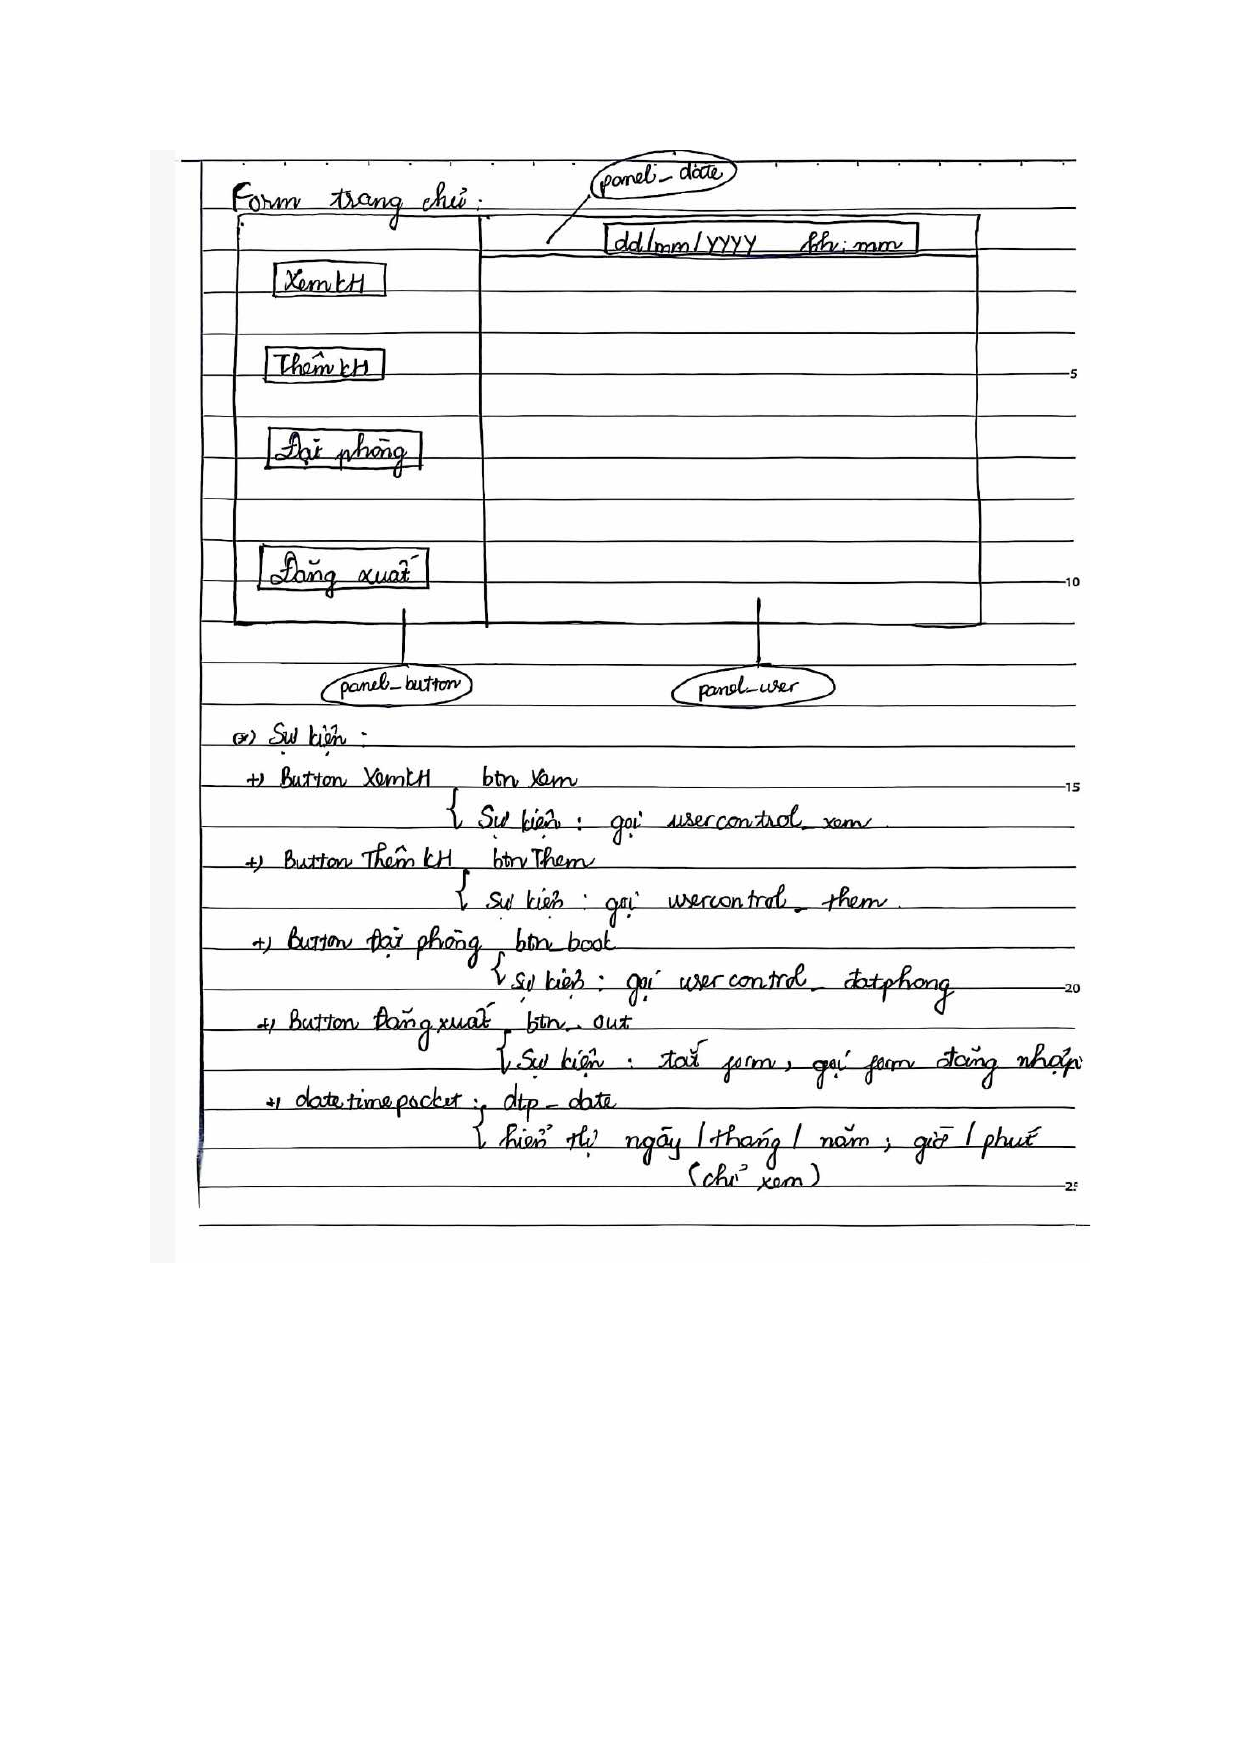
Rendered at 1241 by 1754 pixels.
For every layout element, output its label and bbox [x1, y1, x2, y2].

picture [150, 150, 1091, 1263]
